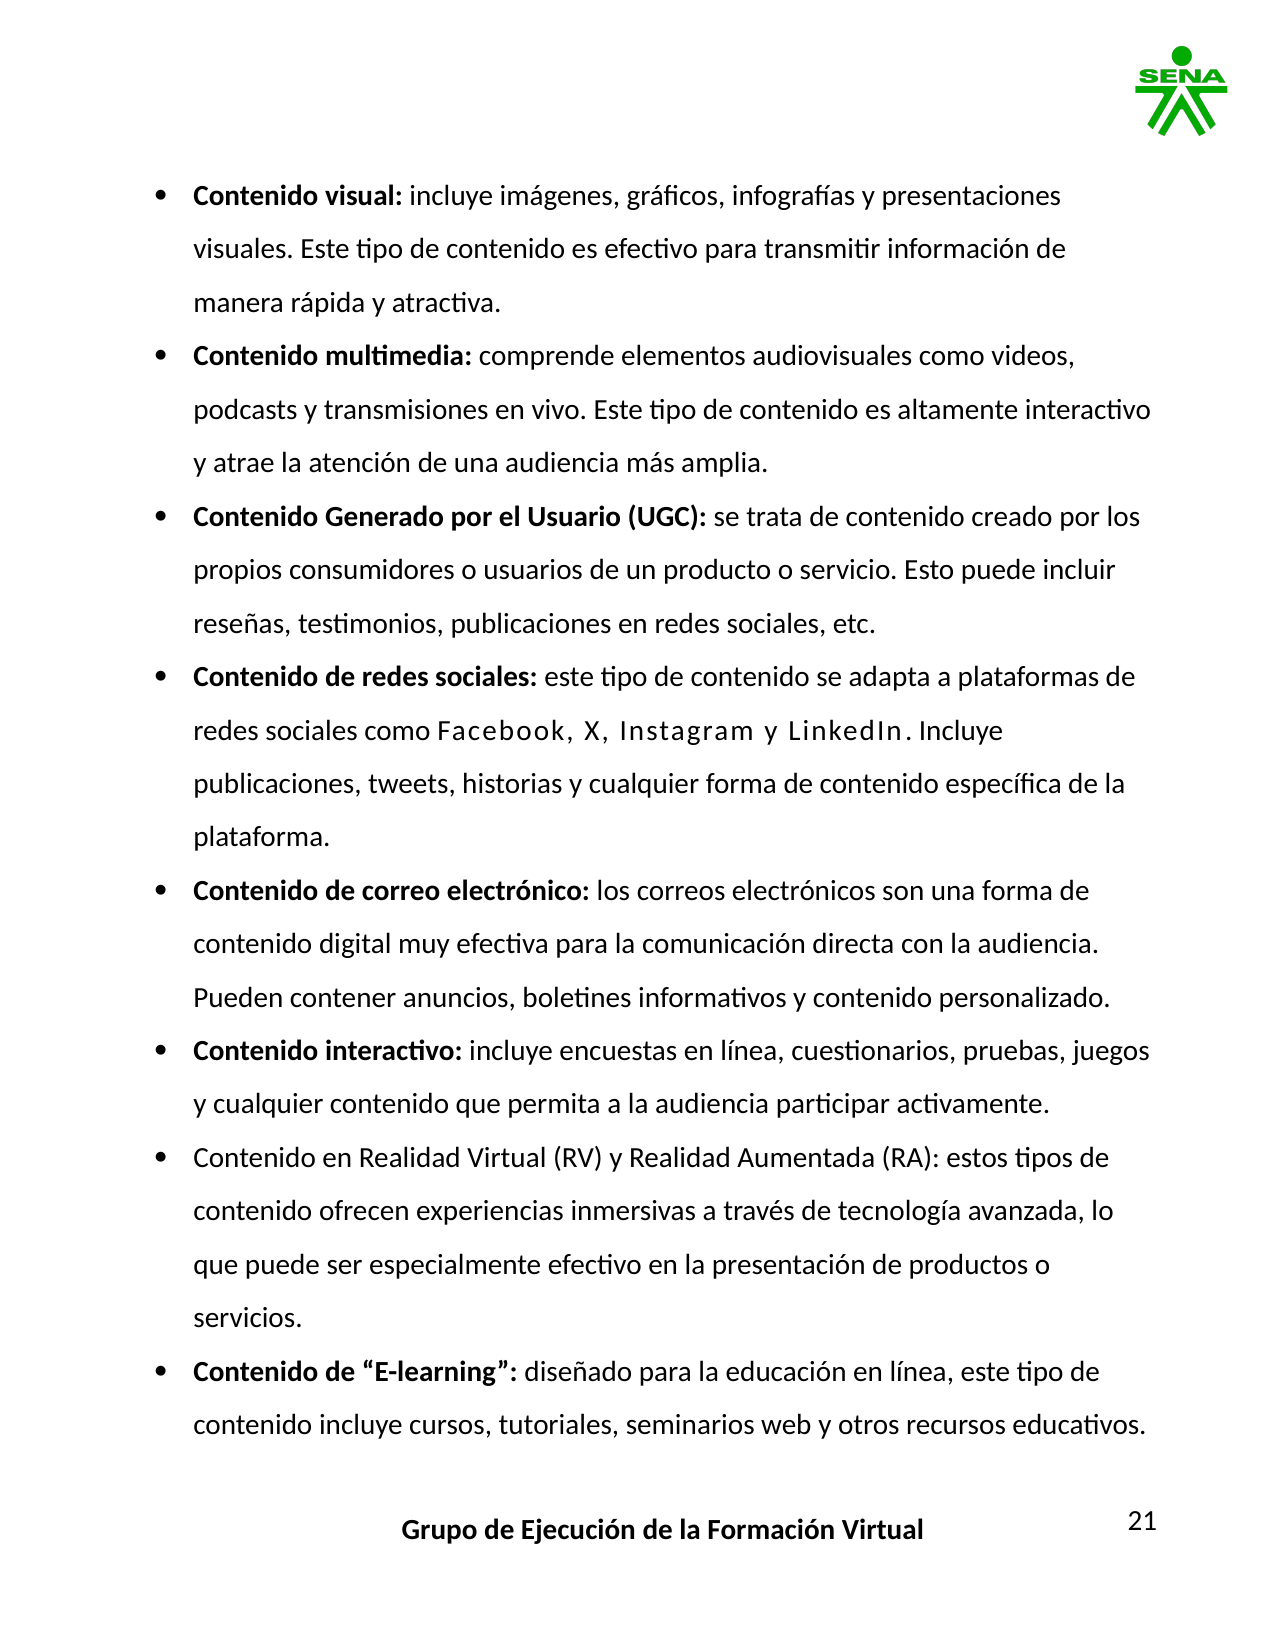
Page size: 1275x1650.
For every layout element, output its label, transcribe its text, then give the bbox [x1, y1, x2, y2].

list Contenido visual: incluye imágenes, gráficos, infografías y presentaciones visuales. Este tipo de contenido es efectivo para transmitir información de manera rápida y atractiva. [156, 177, 1157, 320]
list Contenido de redes sociales: este tipo de contenido se adapta a plataformas de redes sociales como Facebook, X, Instagram y LinkedIn. Incluye publicaciones, tweets, historias y cualquier forma de contenido específica de la plataforma. [156, 658, 1157, 854]
list Contenido multimedia: comprende elementos audiovisuales como videos, podcasts y transmisiones en vivo. Este tipo de contenido es altamente interactivo y atrae la atención de una audiencia más amplia. [156, 337, 1157, 480]
list Contenido interactivo: incluye encuestas en línea, cuestionarios, pruebas, juegos y cualquier contenido que permita a la audiencia participar activamente. [156, 1032, 1157, 1121]
list Contenido en Realidad Virtual (RV) y Realidad Aumentada (RA): estos tipos de contenido ofrecen experiencias inmersivas a través de tecnología avanzada, lo que puede ser especialmente efectivo en la presentación de productos o servicios. [156, 1139, 1157, 1335]
list Contenido de correo electrónico: los correos electrónicos son una forma de contenido digital muy efectiva para la comunicación directa con la audiencia. Pueden contener anuncios, boletines informativos y contenido personalizado. [156, 872, 1157, 1014]
picture [1135, 46, 1228, 136]
list Contenido de “E-learning”: diseñado para la educación en línea, este tipo de contenido incluye cursos, tutoriales, seminarios web y otros recursos educativos. [156, 1353, 1157, 1442]
list Contenido Generado por el Usuario (UGC): se trata de contenido creado por los propios consumidores o usuarios de un producto o servicio. Esto puede incluir reseñas, testimonios, publicaciones en redes sociales, etc. [156, 498, 1157, 640]
